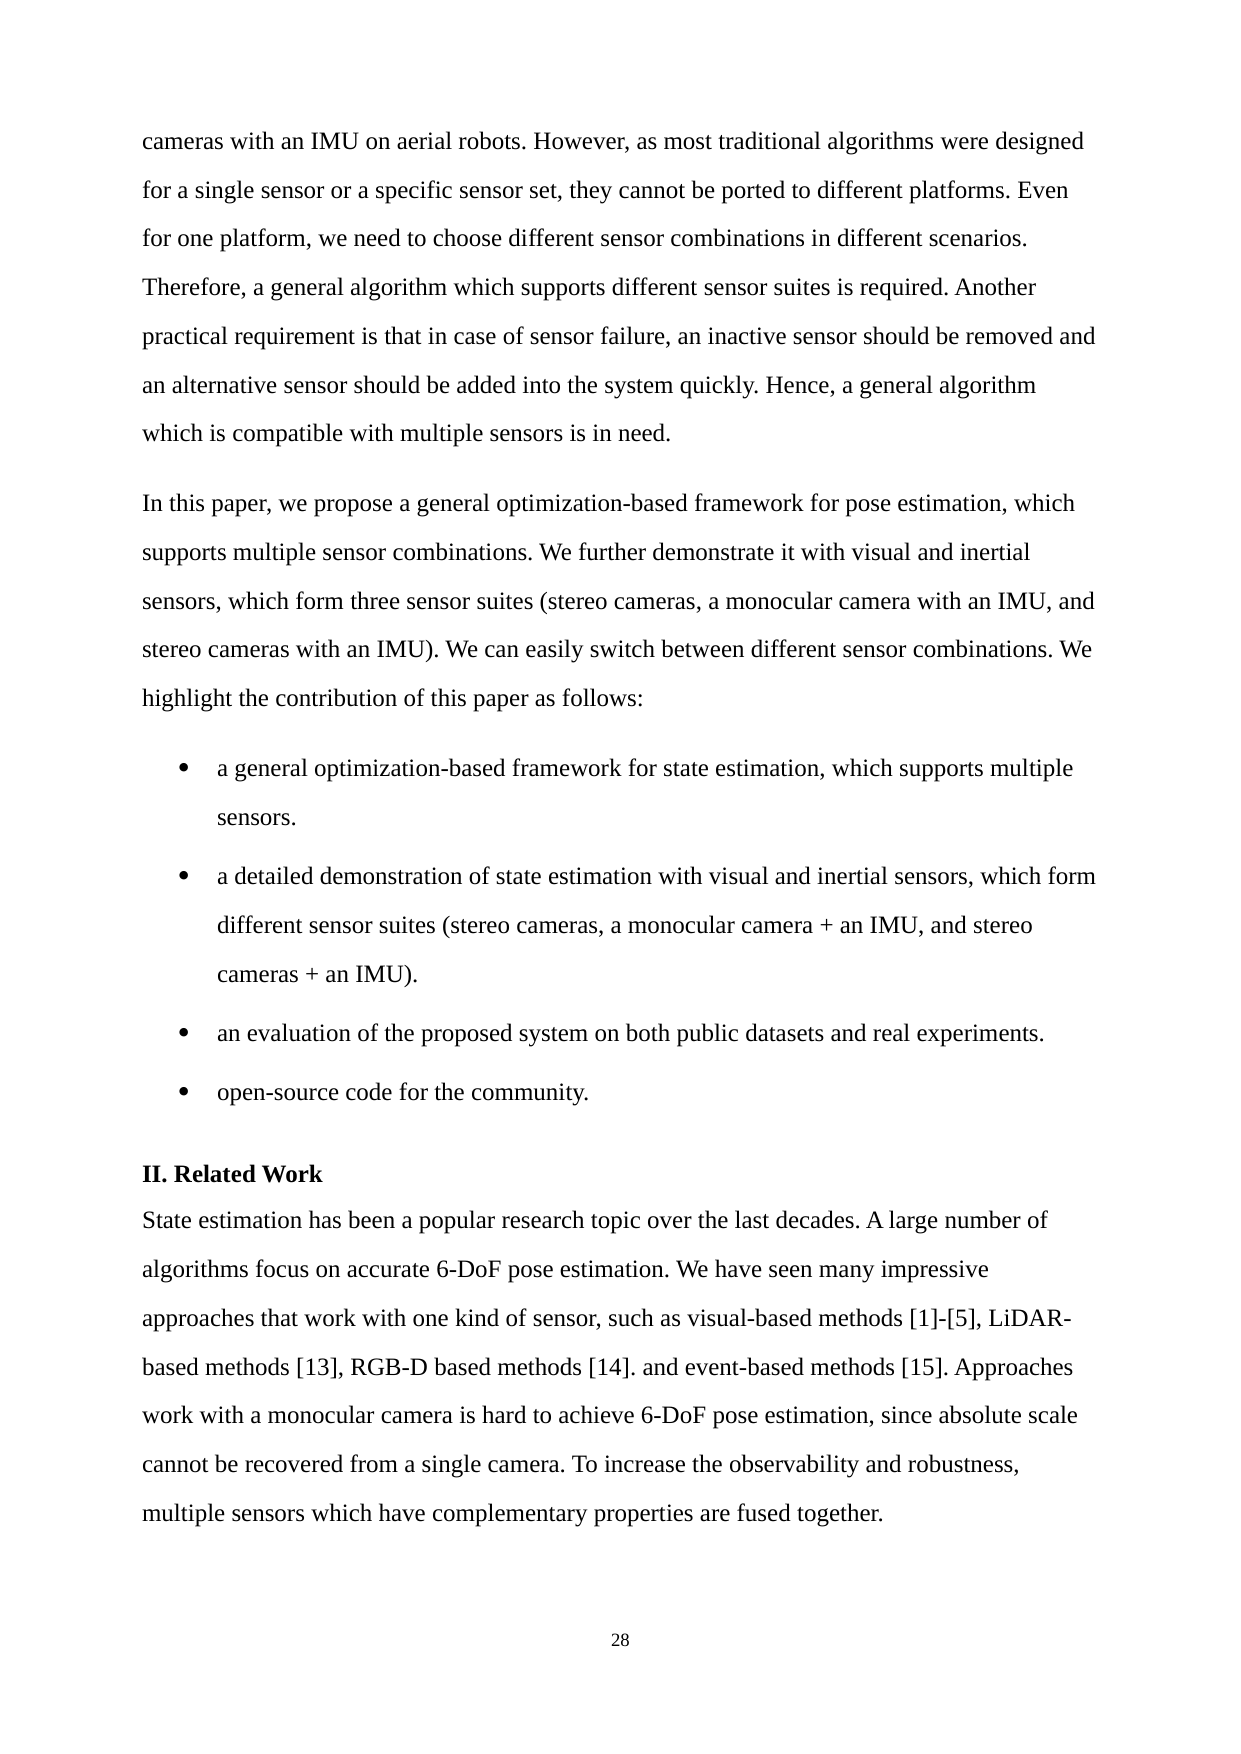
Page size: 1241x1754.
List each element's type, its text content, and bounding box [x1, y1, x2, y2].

list a general optimization-based framework for state estimation, which supports multiple sensors. [179, 751, 1098, 832]
text State estimation has been a popular research topic over the last decades. A large number of algorithms focus on accurate 6-DoF pose estimation. We have seen many impressive approaches that work with one kind of sensor, such as visual-based methods [1]-[5], LiDAR-based methods [13], RGB-D based methods [14]. and event-based methods [15]. Approaches work with a monocular camera is hard to achieve 6-DoF pose estimation, since absolute scale cannot be recovered from a single camera. To increase the observability and robustness, multiple sensors which have complementary properties are fused together. [142, 1204, 1098, 1529]
list a detailed demonstration of state estimation with visual and inertial sensors, which form different sensor suites (stereo cameras, a monocular camera + an IMU, and stereo cameras + an IMU). [179, 859, 1098, 989]
list open-source code for the community. [179, 1076, 1098, 1108]
list an evaluation of the proposed system on both public datasets and real experiments. [179, 1016, 1098, 1049]
text II. Related Work [142, 1157, 1098, 1189]
text cameras with an IMU on aerial robots. However, as most traditional algorithms were designed for a single sensor or a specific sensor set, they cannot be ported to different platforms. Even for one platform, we need to choose different sensor combinations in different scenarios. Therefore, a general algorithm which supports different sensor suites is required. Another practical requirement is that in case of sensor failure, an inactive sensor should be removed and an alternative sensor should be added into the system quickly. Hence, a general algorithm which is compatible with multiple sensors is in need. [142, 124, 1098, 449]
text In this paper, we propose a general optimization-based framework for pose estimation, which supports multiple sensor combinations. We further demonstrate it with visual and inertial sensors, which form three sensor suites (stereo cameras, a monocular camera with an IMU, and stereo cameras with an IMU). We can easily switch between different sensor combinations. We highlight the contribution of this paper as follows: [142, 486, 1098, 714]
